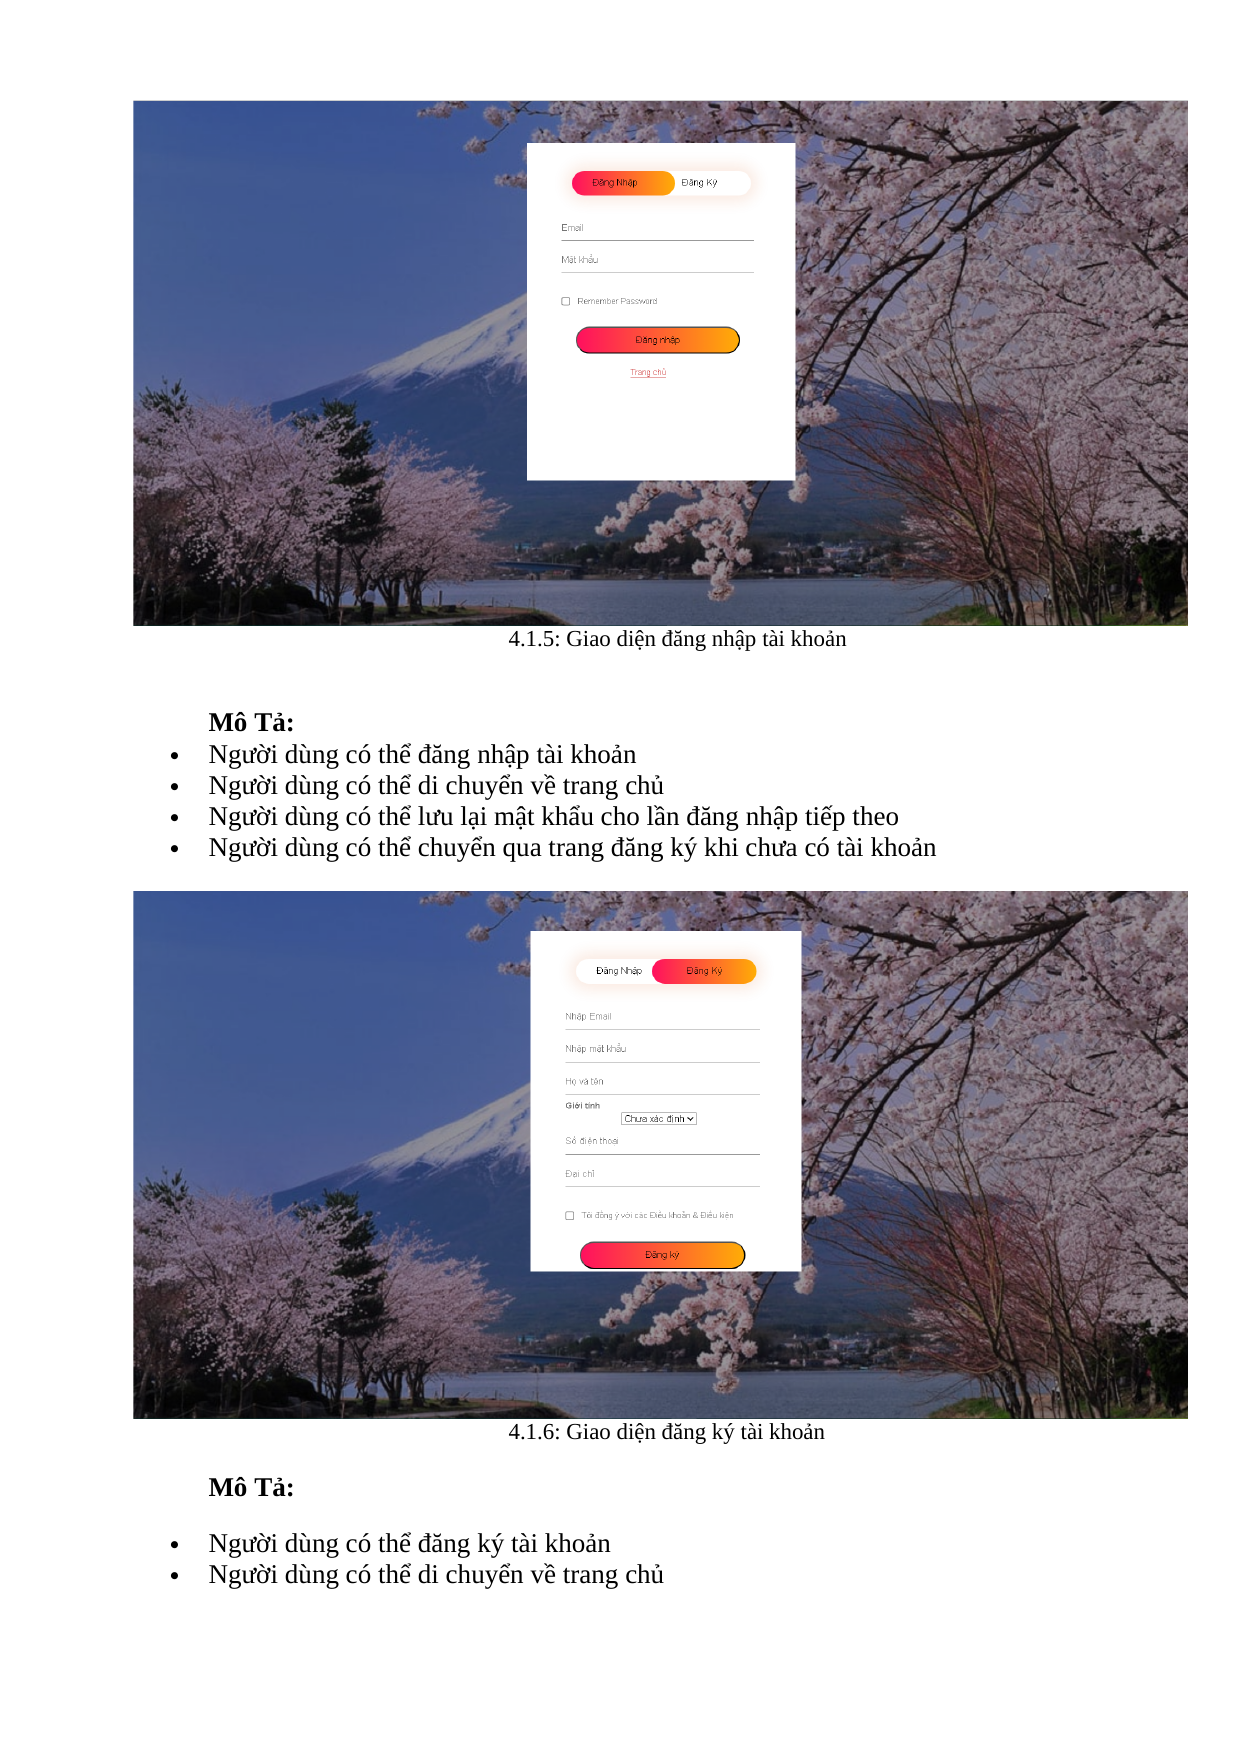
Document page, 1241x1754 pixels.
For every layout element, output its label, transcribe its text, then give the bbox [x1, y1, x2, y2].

picture [133, 100, 1188, 626]
list Người dùng có thể đăng ký tài khoản [171, 1527, 1188, 1558]
picture [133, 891, 1188, 1419]
list Người dùng có thể di chuyển về trang chủ [171, 1558, 1188, 1589]
text Mô Tả: [133, 1444, 1188, 1502]
list Người dùng có thể đăng nhập tài khoản [171, 738, 1188, 769]
text Mô Tả: [208, 707, 1188, 738]
list Người dùng có thể lưu lại mật khẩu cho lần đăng nhập tiếp theo [171, 800, 1188, 831]
list Người dùng có thể chuyển qua trang đăng ký khi chưa có tài khoản [171, 831, 1188, 862]
list Người dùng có thể di chuyển về trang chủ [171, 769, 1188, 800]
text 4.1.6: Giao diện đăng ký tài khoản [433, 1419, 1188, 1444]
text 4.1.5: Giao diện đăng nhập tài khoản [433, 626, 1188, 651]
